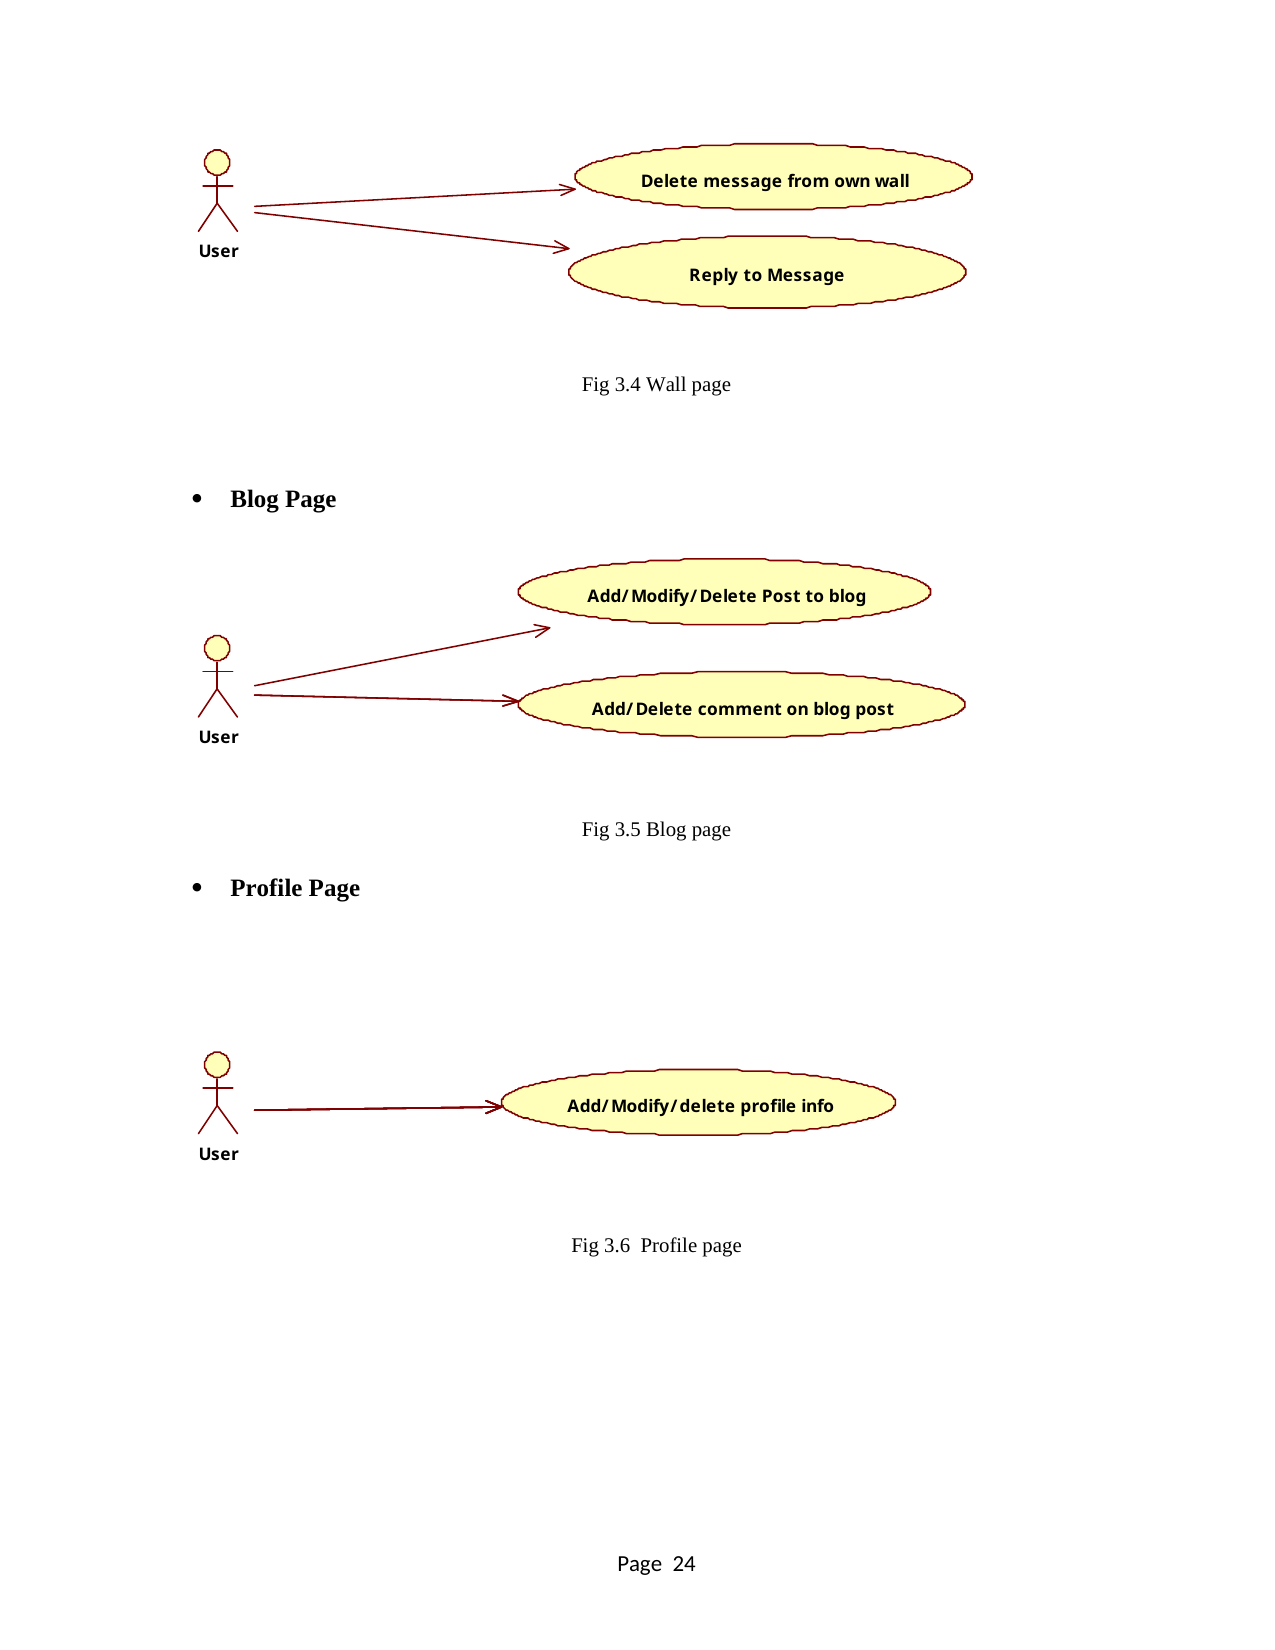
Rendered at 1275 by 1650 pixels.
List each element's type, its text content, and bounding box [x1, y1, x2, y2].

text Fig 3.6 Profile page [150, 1233, 1162, 1257]
subtitle Blog Page [193, 484, 1162, 513]
text Fig 3.5 Blog page [150, 816, 1162, 841]
subtitle Profile Page [193, 873, 1162, 902]
text Fig 3.4 Wall page [150, 372, 1162, 396]
